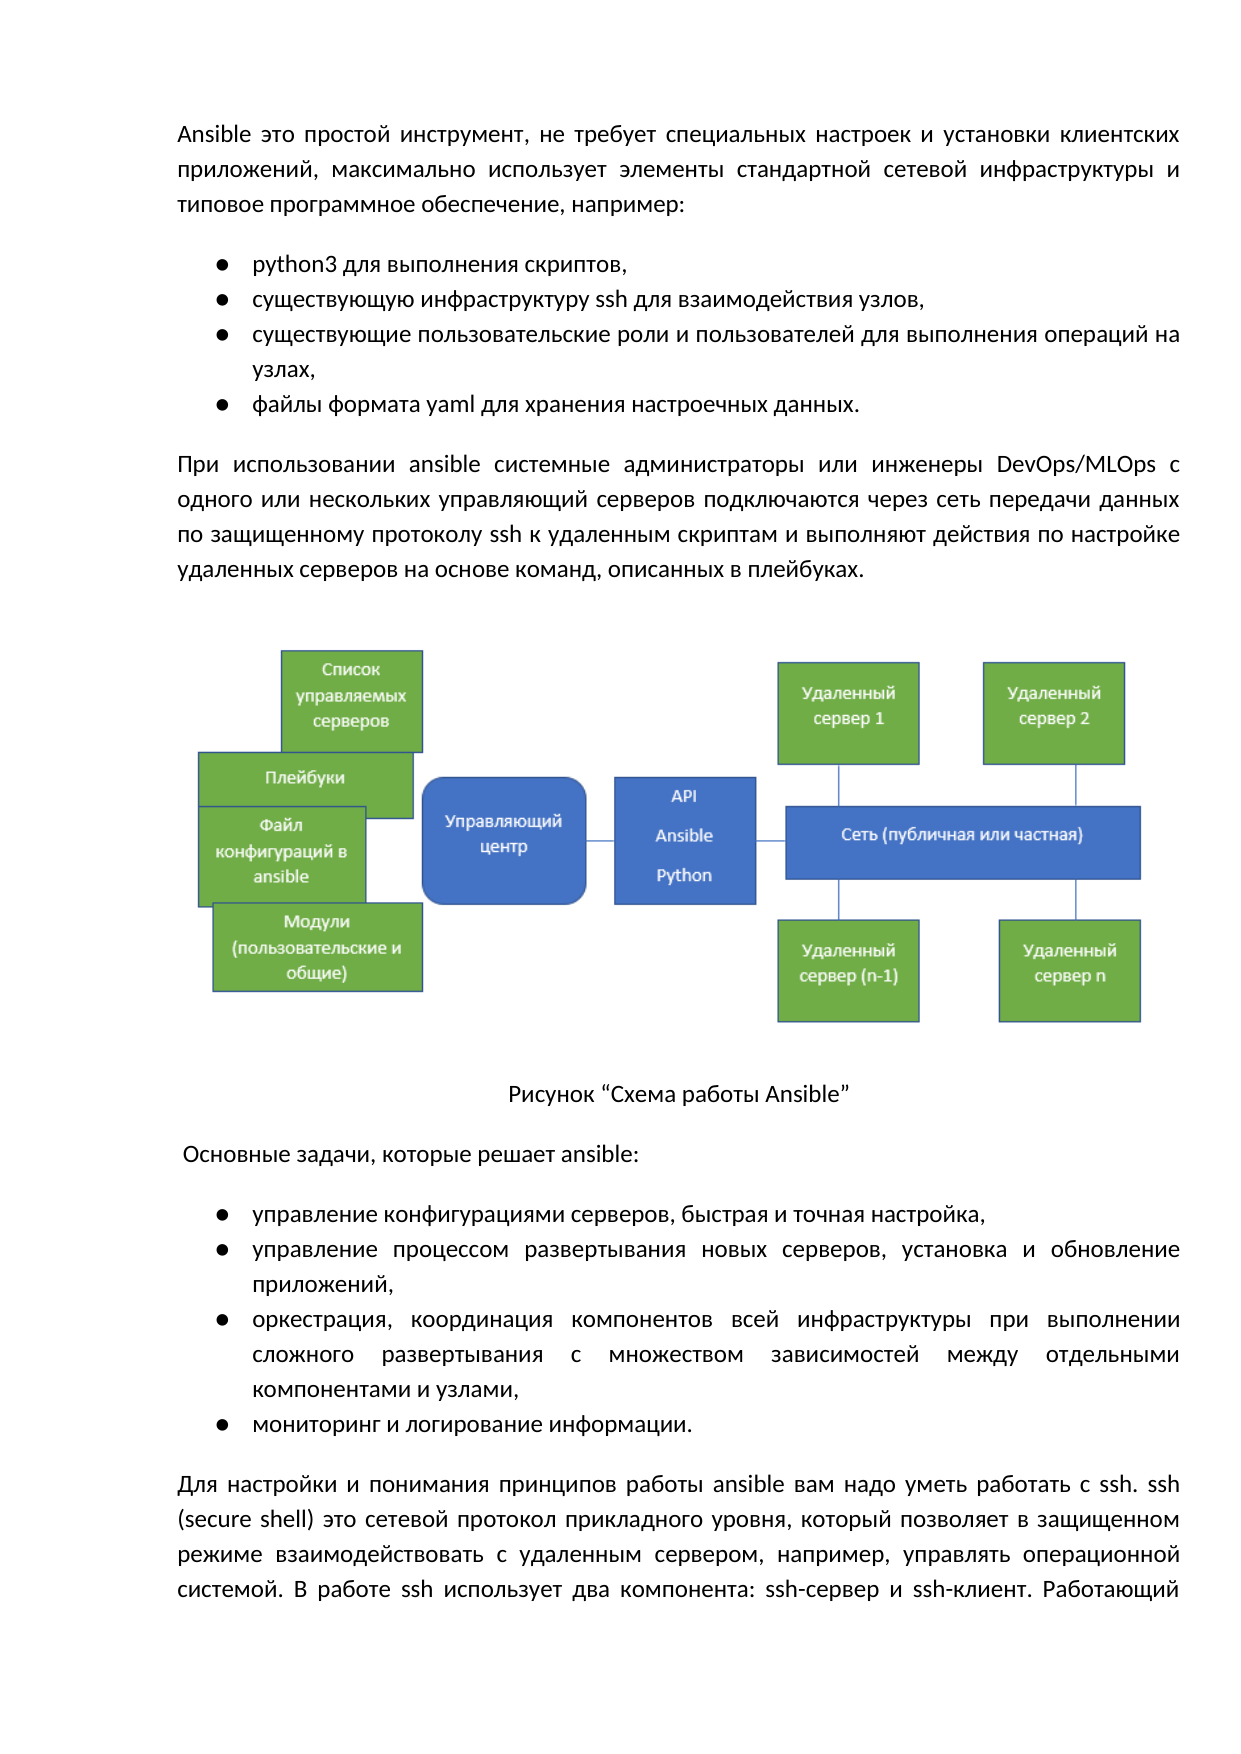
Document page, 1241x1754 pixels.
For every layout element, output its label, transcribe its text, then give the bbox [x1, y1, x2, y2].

text При использовании ansible системные администраторы или инженеры DevOps/MLOps с одного или нескольких управляющий серверов подключаются через сеть передачи данных по защищенному протоколу ssh к удаленным скриптам и выполняют действия по настройке удаленных серверов на основе команд, описанных в плейбуках. [177, 448, 1181, 583]
list оркестрация, координация компонентов всей инфраструктуры при выполнении сложного развертывания с множеством зависимостей между отдельными компонентами и узлами, [214, 1303, 1181, 1403]
picture [177, 613, 1182, 1049]
list существующие пользовательские роли и пользователей для выполнения операций на узлах, [214, 318, 1181, 383]
list управление конфигурациями серверов, быстрая и точная настройка, [214, 1198, 1181, 1228]
list управление процессом развертывания новых серверов, установка и обновление приложений, [214, 1233, 1181, 1298]
list существующую инфраструктуру ssh для взаимодействия узлов, [214, 283, 1181, 313]
list файлы формата yaml для хранения настроечных данных. [214, 388, 1181, 418]
list python3 для выполнения скриптов, [214, 248, 1181, 278]
text Ansible это простой инструмент, не требует специальных настроек и установки клиентских приложений, максимально использует элементы стандартной сетевой инфраструктуры и типовое программное обеспечение, например: [177, 118, 1181, 218]
text Основные задачи, которые решает ansible: [177, 1138, 1181, 1168]
list мониторинг и логирование информации. [214, 1408, 1181, 1438]
text Рисунок “Схема работы Ansible” [177, 1078, 1181, 1108]
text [177, 1468, 1181, 1603]
